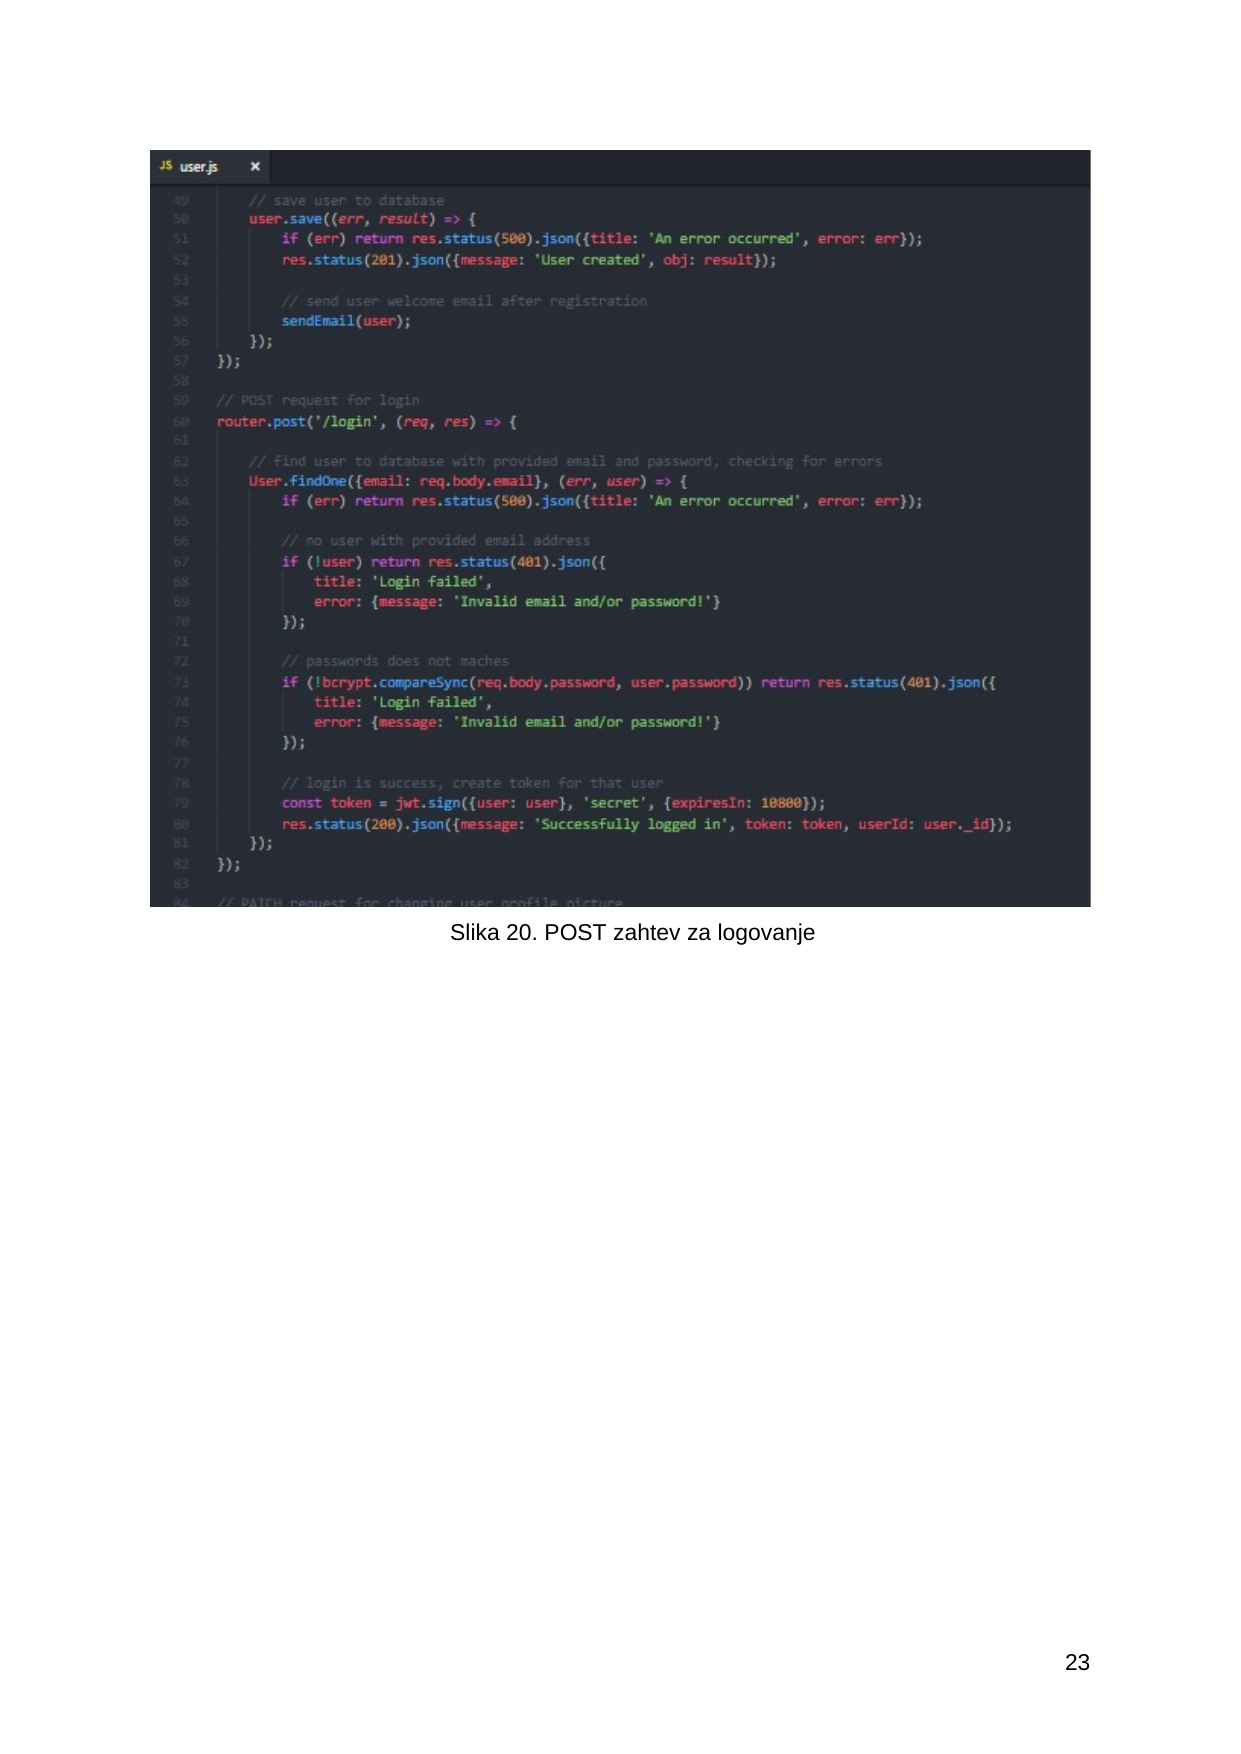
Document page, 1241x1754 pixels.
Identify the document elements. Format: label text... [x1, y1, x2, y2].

text Slika 20. POST zahtev za logovanje [375, 919, 1090, 945]
picture [150, 150, 1091, 907]
